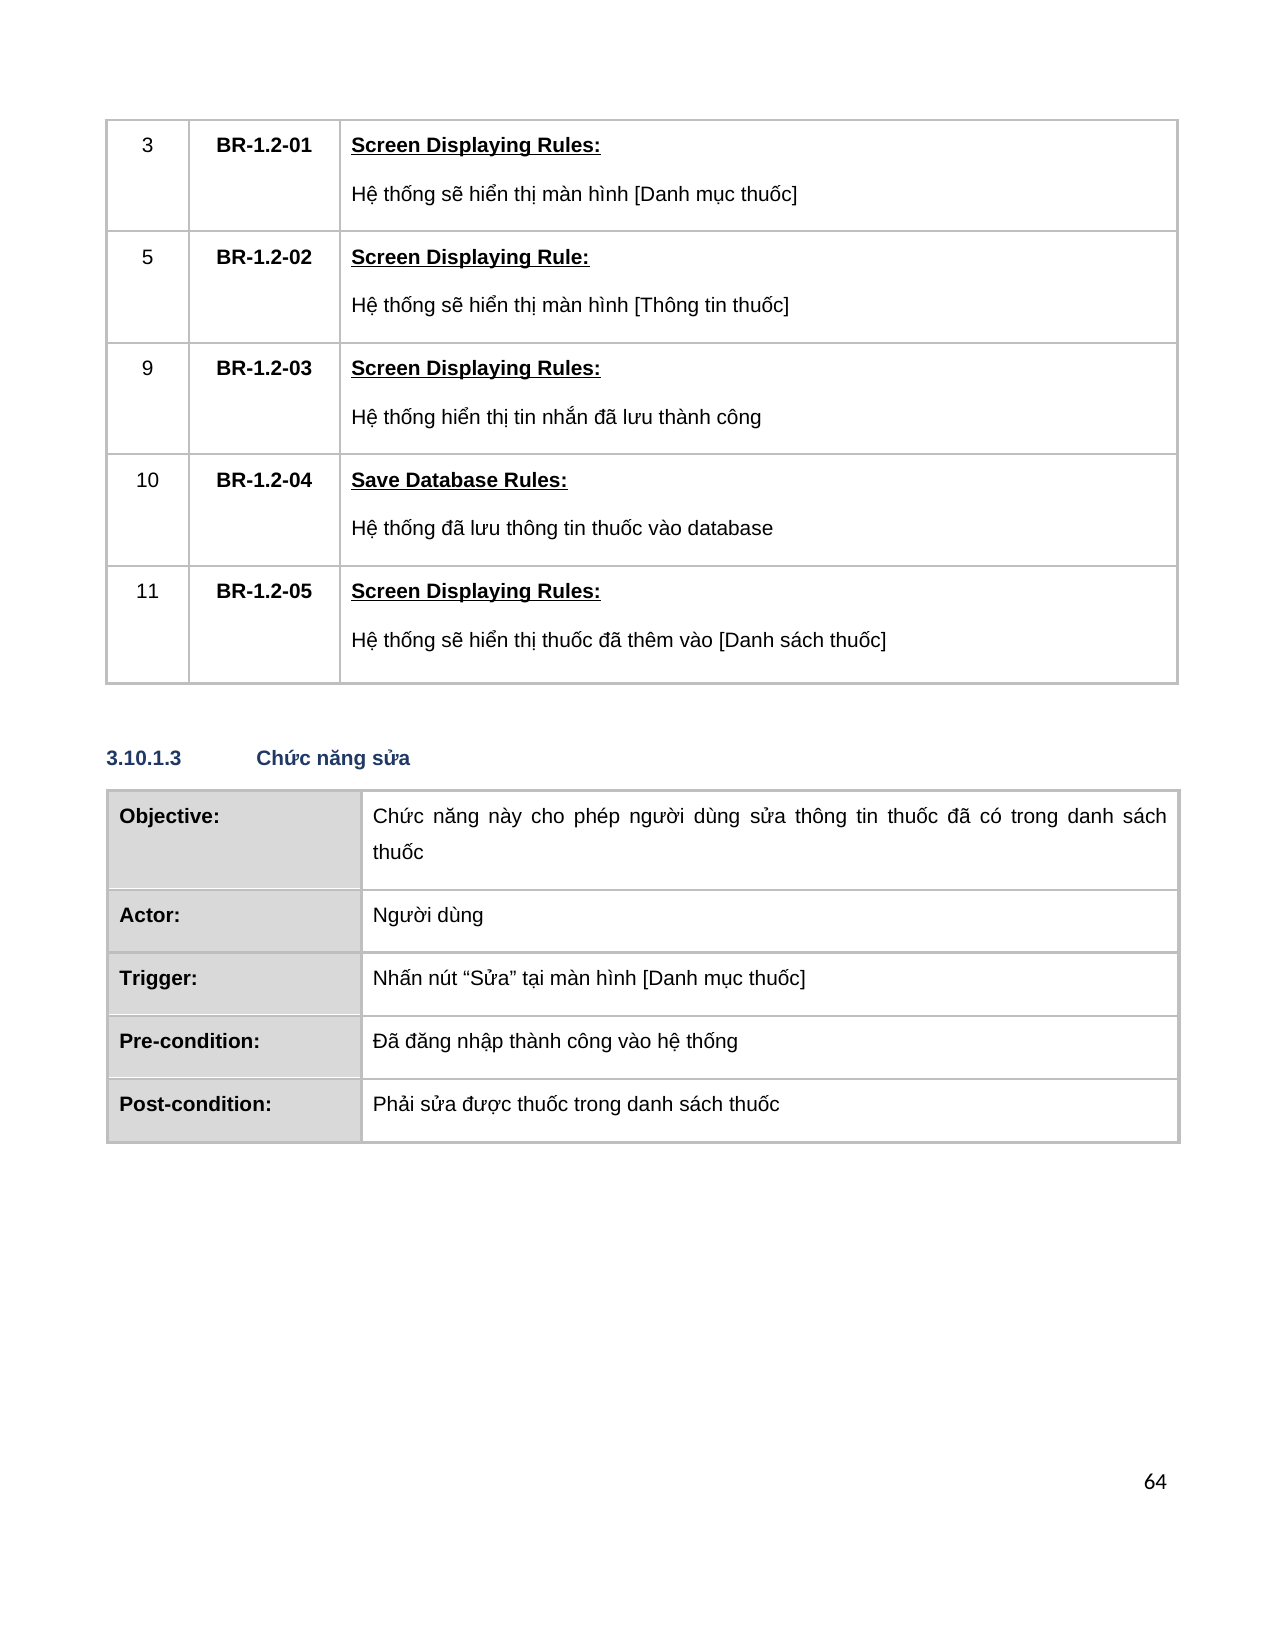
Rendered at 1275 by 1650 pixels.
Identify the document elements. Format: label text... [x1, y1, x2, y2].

table_cell 5 [108, 232, 188, 342]
table_cell Save Database Rules: Hệ thống đã lưu thông tin thuốc vào database [341, 455, 1176, 564]
table_cell 11 [108, 567, 188, 682]
table_cell Đã đăng nhập thành công vào hệ thống [363, 1017, 1177, 1077]
table_cell Phải sửa được thuốc trong danh sách thuốc [363, 1080, 1177, 1141]
table_cell 3 [108, 121, 188, 230]
table_cell Screen Displaying Rule: Hệ thống sẽ hiển thị màn hình [Thông tin thuốc] [341, 232, 1176, 342]
table_cell Trigger: [109, 954, 360, 1014]
table_header Chức năng này cho phép người dùng sửa thông tin thuốc đã có trong danh sách thuốc [363, 792, 1177, 888]
table_cell Screen Displaying Rules: Hệ thống sẽ hiển thị thuốc đã thêm vào [Danh sách thuốc] [341, 567, 1176, 682]
table_cell Pre-condition: [109, 1017, 360, 1077]
table_cell BR-1.2-01 [190, 121, 339, 230]
table_cell BR-1.2-05 [190, 567, 339, 682]
table_cell BR-1.2-04 [190, 455, 339, 564]
subtitle Chức năng sửa [106, 746, 1167, 770]
table_header Objective: [109, 792, 360, 888]
table_cell Actor: [109, 891, 360, 951]
table_cell 10 [108, 455, 188, 564]
table_cell Người dùng [363, 891, 1177, 951]
table_cell 9 [108, 344, 188, 453]
table_cell BR-1.2-02 [190, 232, 339, 342]
table_cell Screen Displaying Rules: Hệ thống sẽ hiển thị màn hình [Danh mục thuốc] [341, 121, 1176, 230]
table_cell BR-1.2-03 [190, 344, 339, 453]
table_cell Nhấn nút “Sửa” tại màn hình [Danh mục thuốc] [363, 954, 1177, 1014]
table_cell Screen Displaying Rules: Hệ thống hiển thị tin nhắn đã lưu thành công [341, 344, 1176, 453]
table_cell Post-condition: [109, 1080, 360, 1141]
